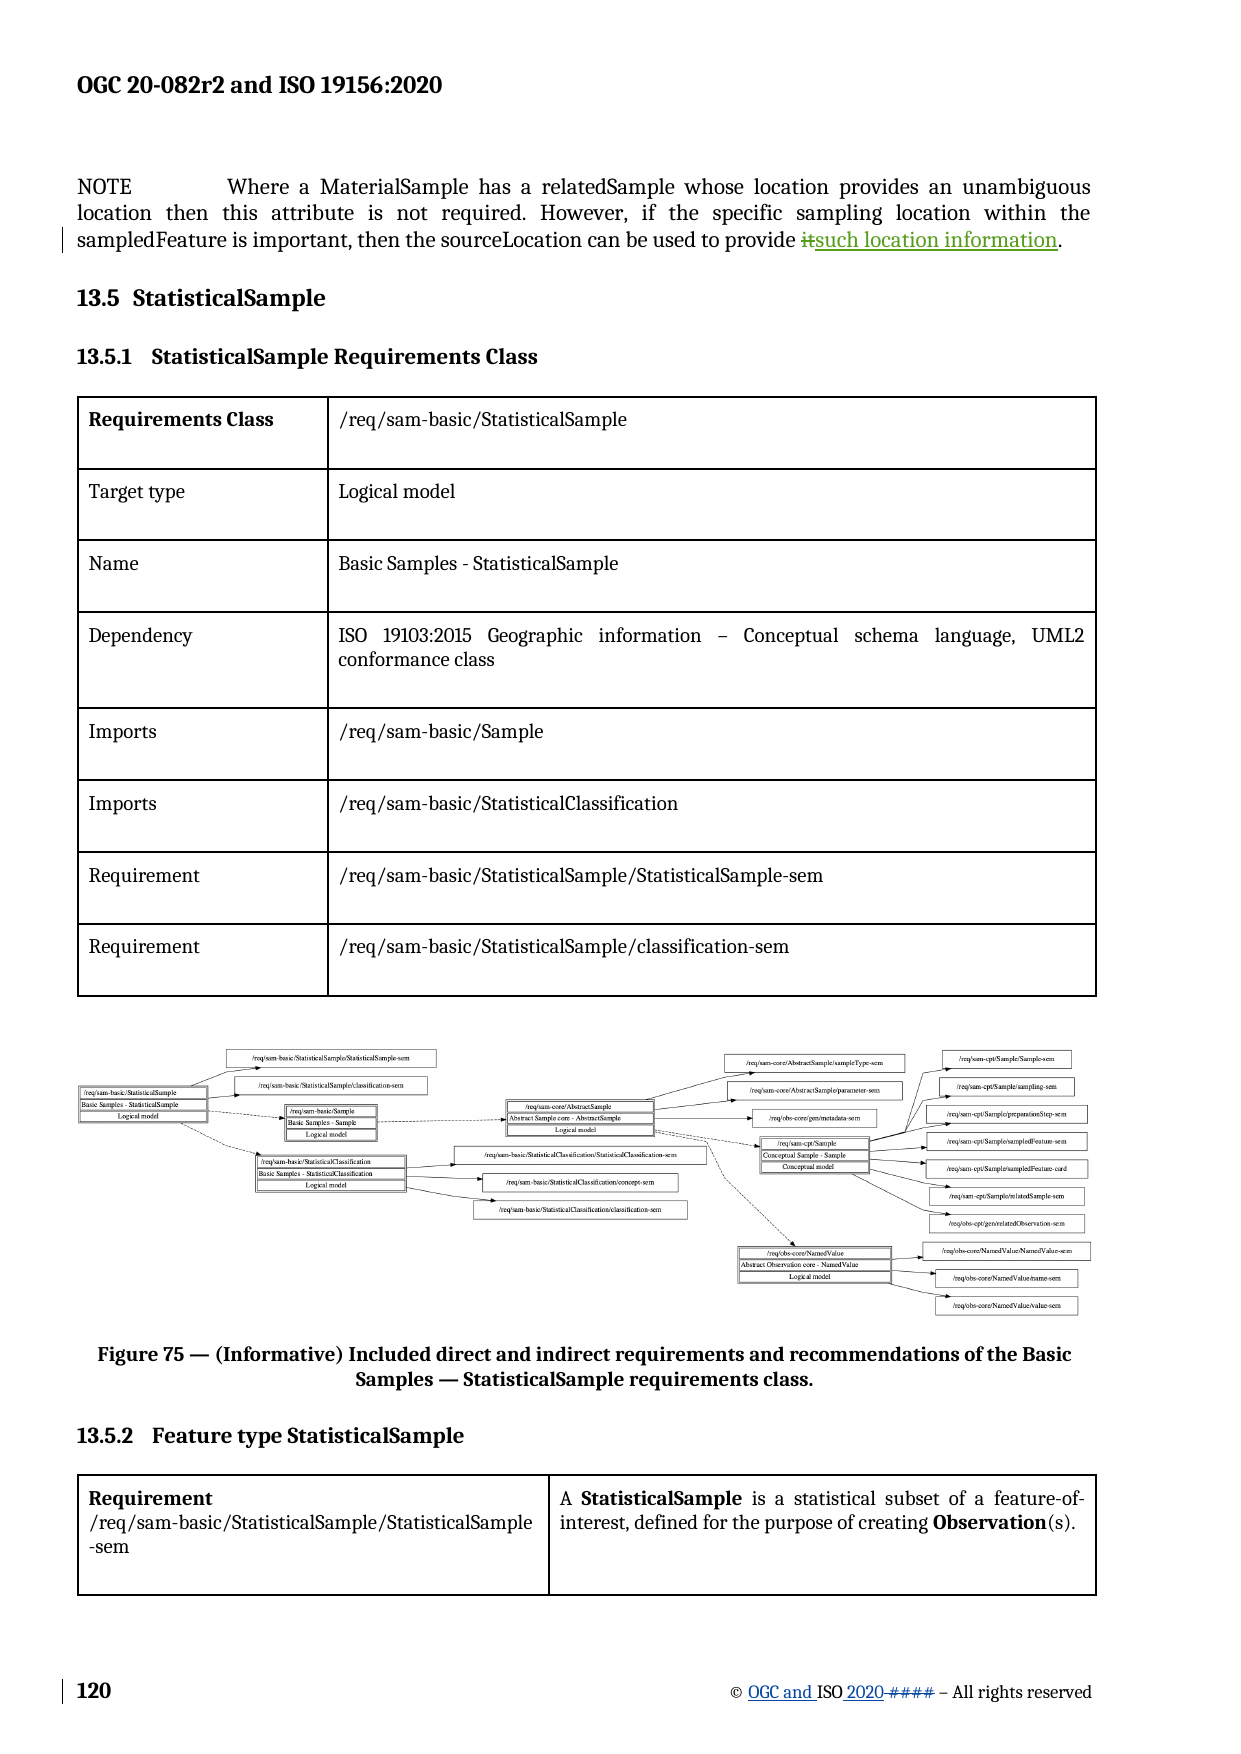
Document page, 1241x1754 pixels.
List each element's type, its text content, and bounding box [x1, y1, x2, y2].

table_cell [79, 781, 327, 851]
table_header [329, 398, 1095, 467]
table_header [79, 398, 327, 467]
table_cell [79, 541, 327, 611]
subtitle Feature type StatisticalSample [77, 1422, 1092, 1449]
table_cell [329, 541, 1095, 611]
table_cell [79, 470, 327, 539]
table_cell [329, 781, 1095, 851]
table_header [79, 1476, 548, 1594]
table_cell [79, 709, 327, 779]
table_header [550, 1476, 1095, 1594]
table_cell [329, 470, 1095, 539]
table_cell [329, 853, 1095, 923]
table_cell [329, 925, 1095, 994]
picture [76, 1047, 1093, 1317]
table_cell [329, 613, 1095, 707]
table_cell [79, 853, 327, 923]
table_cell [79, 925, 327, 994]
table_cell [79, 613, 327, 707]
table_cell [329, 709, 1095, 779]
text NOTE Where a MaterialSample has a relatedSample whose location provides an unambiguous location then this attribute is not required. However, if the specific sampling location within the sampledFeature is important, then the sourceLocation can be used to provide . [77, 174, 1092, 253]
subtitle StatisticalSample [77, 284, 1092, 313]
text Figure 75 — (Informative) Included direct and indirect requirements and recommendations of the Basic Samples — StatisticalSample requirements class. [77, 1341, 1092, 1391]
subtitle StatisticalSample Requirements Class [77, 344, 1092, 371]
